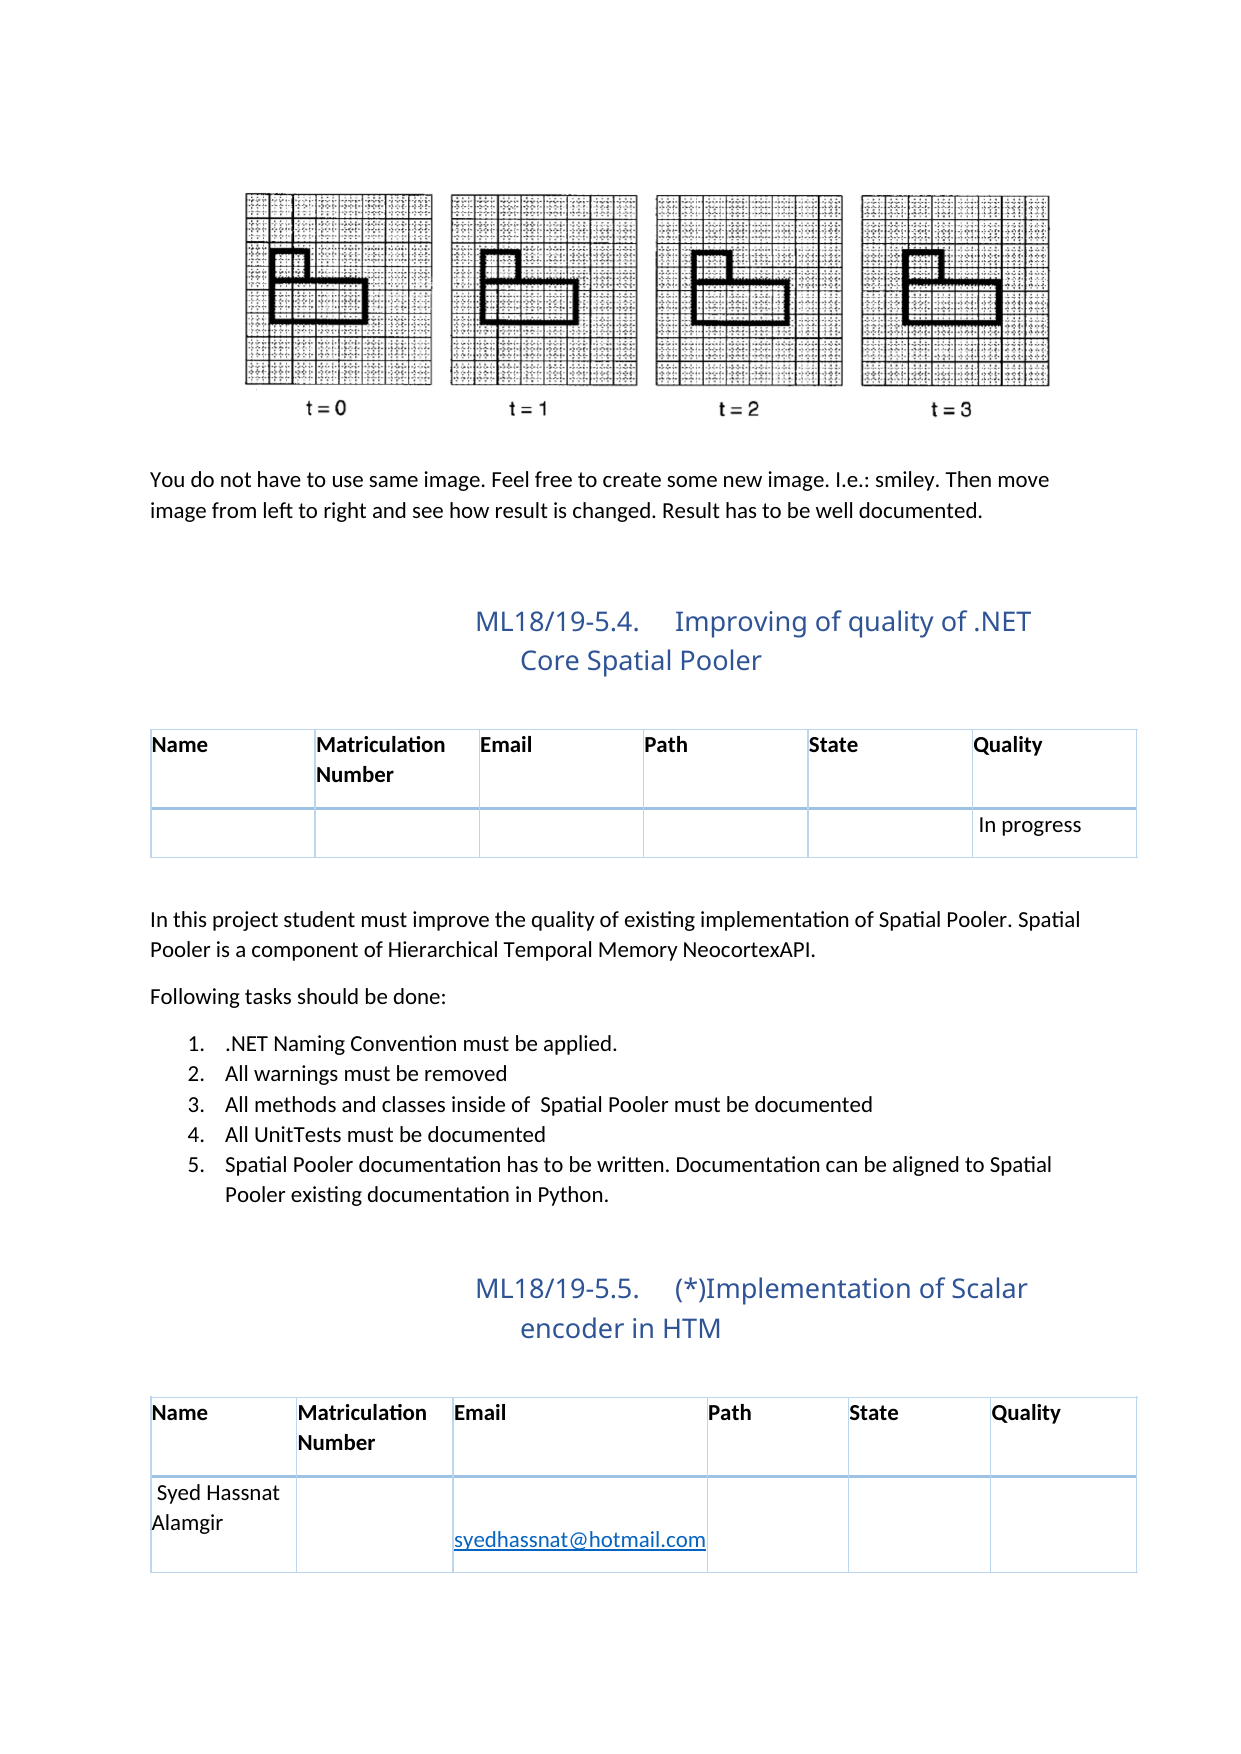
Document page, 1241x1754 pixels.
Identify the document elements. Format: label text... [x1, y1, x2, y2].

table_cell [297, 1478, 452, 1572]
text You do not have to use same image. Feel free to create some new image. I.e.: smiley. Then move image from left to right and see how result is changed. Result has to be well documented. [150, 466, 1090, 524]
table_header Matriculation Number [316, 730, 479, 807]
table_cell [849, 1478, 990, 1572]
table_cell [152, 810, 314, 857]
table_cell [152, 1478, 296, 1572]
table_cell In progress [973, 810, 1136, 857]
text Following tasks should be done: [150, 982, 1090, 1010]
table_header Email [480, 730, 643, 807]
table_header Name [152, 1398, 296, 1475]
picture [150, 150, 1091, 447]
subtitle Improving of quality of .NET Core Spatial Pooler [475, 602, 1090, 679]
table_header Name [152, 730, 314, 807]
table_cell [809, 810, 972, 857]
table_header State [849, 1398, 990, 1475]
list Spatial Pooler documentation has to be written. Documentation can be aligned to Spatial Pooler existing documentation in Python. [187, 1150, 1090, 1208]
table_header Quality [973, 730, 1136, 807]
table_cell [454, 1478, 707, 1572]
list All warnings must be removed [187, 1059, 1090, 1087]
subtitle (*)Implementation of Scalar encoder in HTM [475, 1270, 1090, 1347]
table_cell [991, 1478, 1136, 1572]
list All methods and classes inside of Spatial Pooler must be documented [187, 1090, 1090, 1118]
table_header State [809, 730, 972, 807]
text In this project student must improve the quality of existing implementation of Spatial Pooler. Spatial Pooler is a component of Hierarchical Temporal Memory NeocortexAPI. [150, 905, 1090, 963]
list All UnitTests must be documented [187, 1120, 1090, 1148]
table_cell [708, 1478, 848, 1572]
table_header Matriculation Number [297, 1398, 452, 1475]
table_header Path [708, 1398, 848, 1475]
table_cell [644, 810, 807, 857]
table_cell [316, 810, 479, 857]
list .NET Naming Convention must be applied. [187, 1029, 1090, 1057]
table_header Email [454, 1398, 707, 1475]
table_header Quality [991, 1398, 1136, 1475]
table_cell [480, 810, 643, 857]
table_header Path [644, 730, 807, 807]
